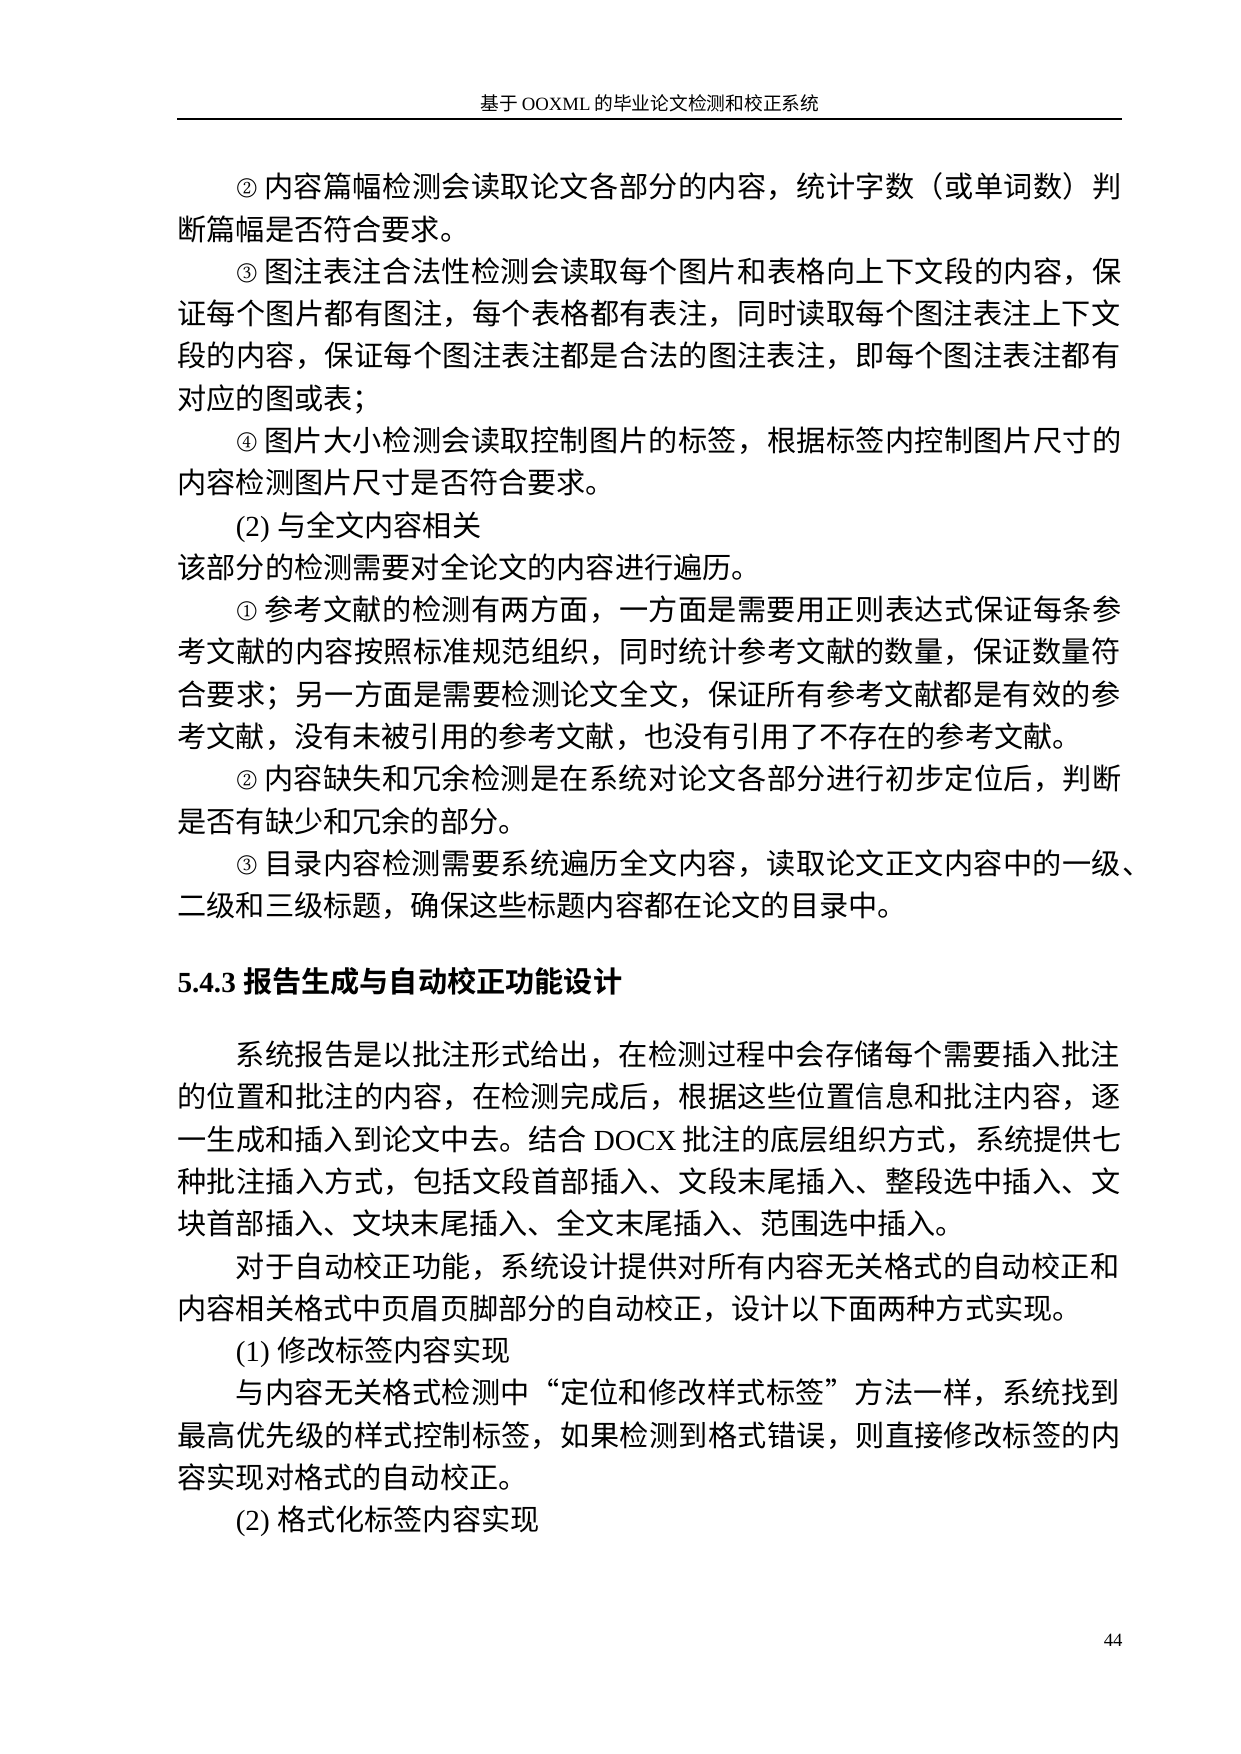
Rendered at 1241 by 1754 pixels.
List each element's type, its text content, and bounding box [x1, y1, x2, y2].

list ③图注表注合法性检测会读取每个图片和表格向上下文段的内容，保证每个图片都有图注，每个表格都有表注，同时读取每个图注表注上下文段的内容，保证每个图注表注都是合法的图注表注，即每个图注表注都有对应的图或表； [177, 248, 1122, 418]
text 系统报告是以批注形式给出，在检测过程中会存储每个需要插入批注的位置和批注的内容，在检测完成后，根据这些位置信息和批注内容，逐一生成和插入到论文中去。结合DOCX批注的底层组织方式，系统提供七种批注插入方式，包括文段首部插入、文段末尾插入、整段选中插入、文块首部插入、文块末尾插入、全文末尾插入、范围选中插入。 [177, 1032, 1122, 1243]
list ②内容篇幅检测会读取论文各部分的内容，统计字数（或单词数）判断篇幅是否符合要求。 [177, 164, 1122, 248]
subtitle 报告生成与自动校正功能设计 [177, 959, 1122, 1001]
text 对于自动校正功能，系统设计提供对所有内容无关格式的自动校正和内容相关格式中页眉页脚部分的自动校正，设计以下面两种方式实现。 [177, 1243, 1122, 1328]
list ②内容缺失和冗余检测是在系统对论文各部分进行初步定位后，判断是否有缺少和冗余的部分。 [177, 756, 1122, 841]
list 与内容无关格式检测中“定位和修改样式标签”方法一样，系统找到最高优先级的样式控制标签，如果检测到格式错误，则直接修改标签的内容实现对格式的自动校正。 [177, 1370, 1122, 1497]
list 格式化标签内容实现 [177, 1497, 1122, 1539]
list 该部分的检测需要对全论文的内容进行遍历。 [177, 544, 1122, 587]
list 修改标签内容实现 [177, 1328, 1122, 1370]
list ④图片大小检测会读取控制图片的标签，根据标签内控制图片尺寸的内容检测图片尺寸是否符合要求。 [177, 418, 1122, 502]
list 与全文内容相关 [177, 502, 1122, 544]
list ①参考文献的检测有两方面，一方面是需要用正则表达式保证每条参考文献的内容按照标准规范组织，同时统计参考文献的数量，保证数量符合要求；另一方面是需要检测论文全文，保证所有参考文献都是有效的参考文献，没有未被引用的参考文献，也没有引用了不存在的参考文献。 [177, 587, 1122, 756]
list ③目录内容检测需要系统遍历全文内容，读取论文正文内容中的一级、二级和三级标题，确保这些标题内容都在论文的目录中。 [177, 841, 1122, 925]
